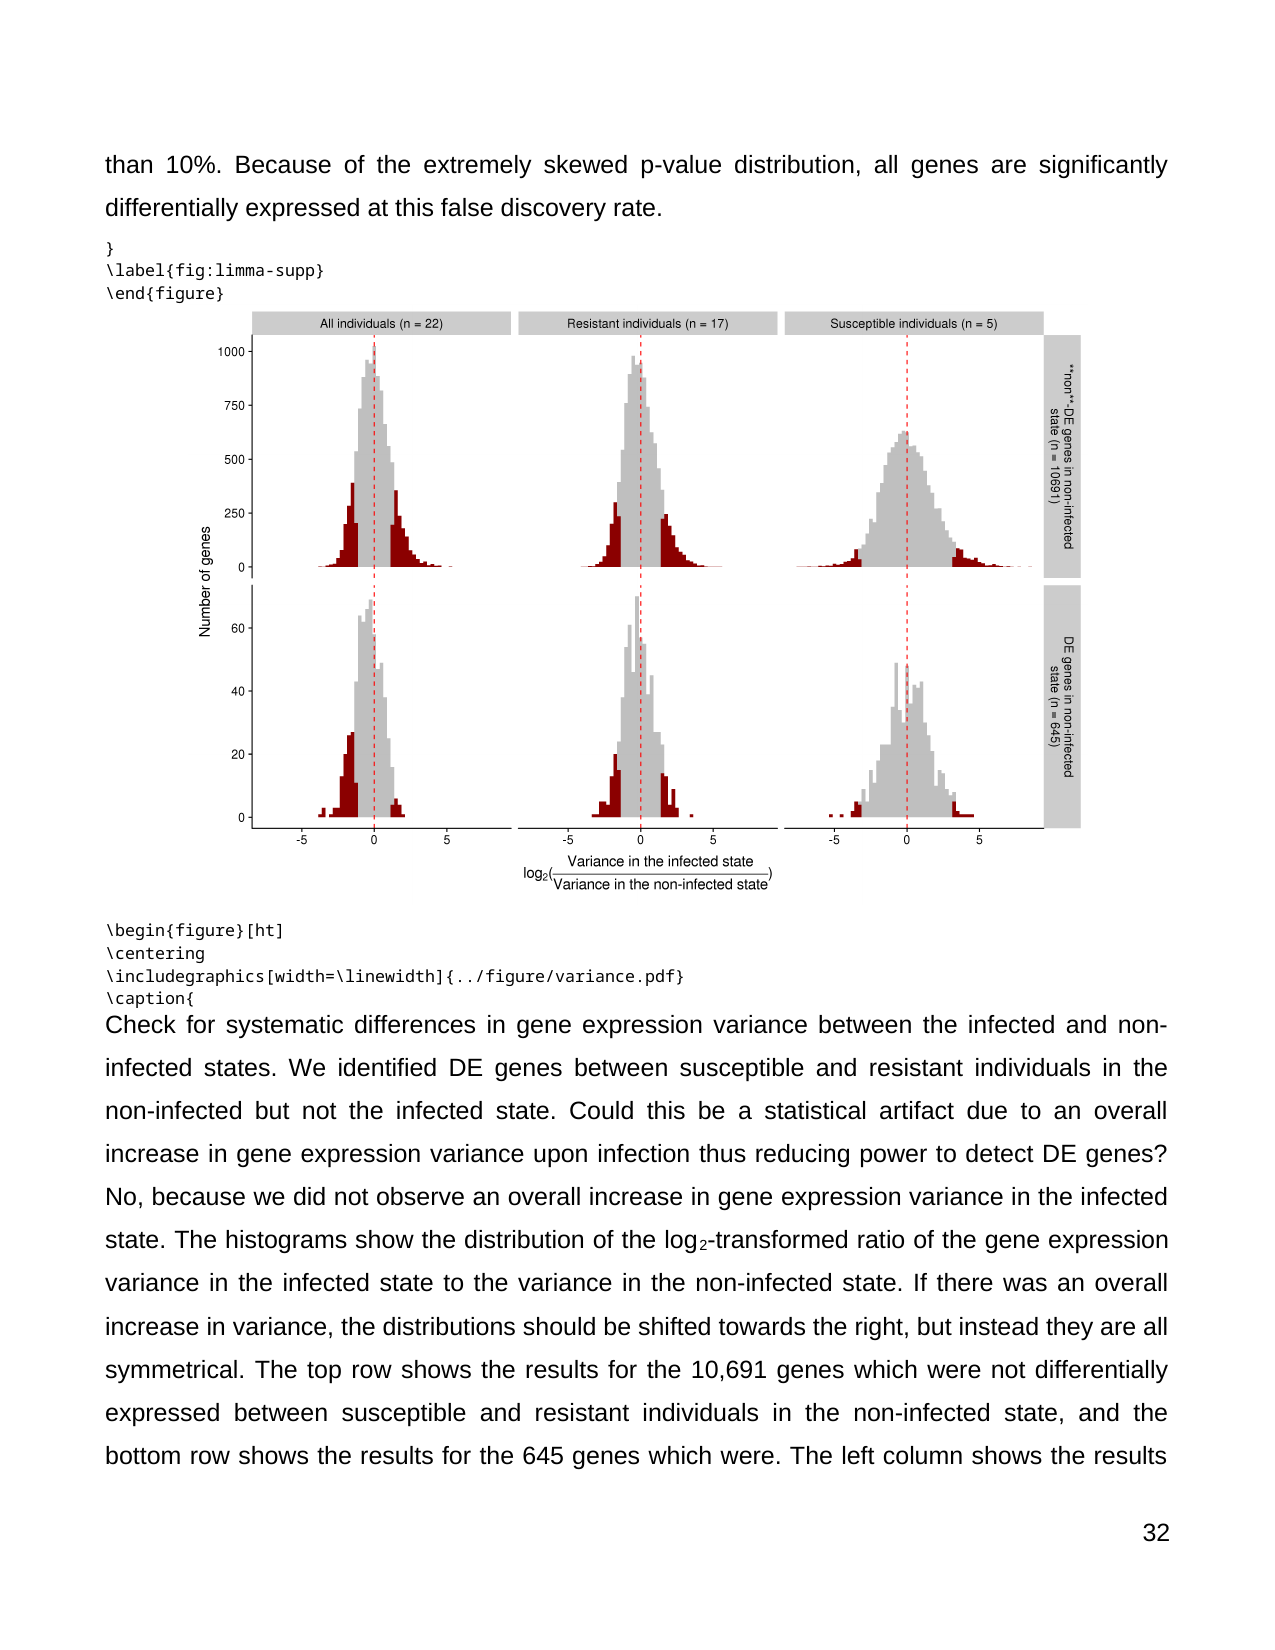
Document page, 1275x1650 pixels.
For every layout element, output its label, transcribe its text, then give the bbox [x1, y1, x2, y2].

text \end{figure} [105, 282, 1170, 304]
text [105, 1009, 1170, 1469]
text } [105, 236, 1170, 259]
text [105, 150, 1170, 222]
text \caption{ [105, 987, 1170, 1009]
text \label{fig:limma-supp} [105, 259, 1170, 282]
text \centering [105, 941, 1170, 964]
text \includegraphics[width=\linewidth]{../figure/variance.pdf} [105, 964, 1170, 987]
picture [187, 304, 1088, 905]
text \begin{figure}[ht] [105, 919, 1170, 941]
